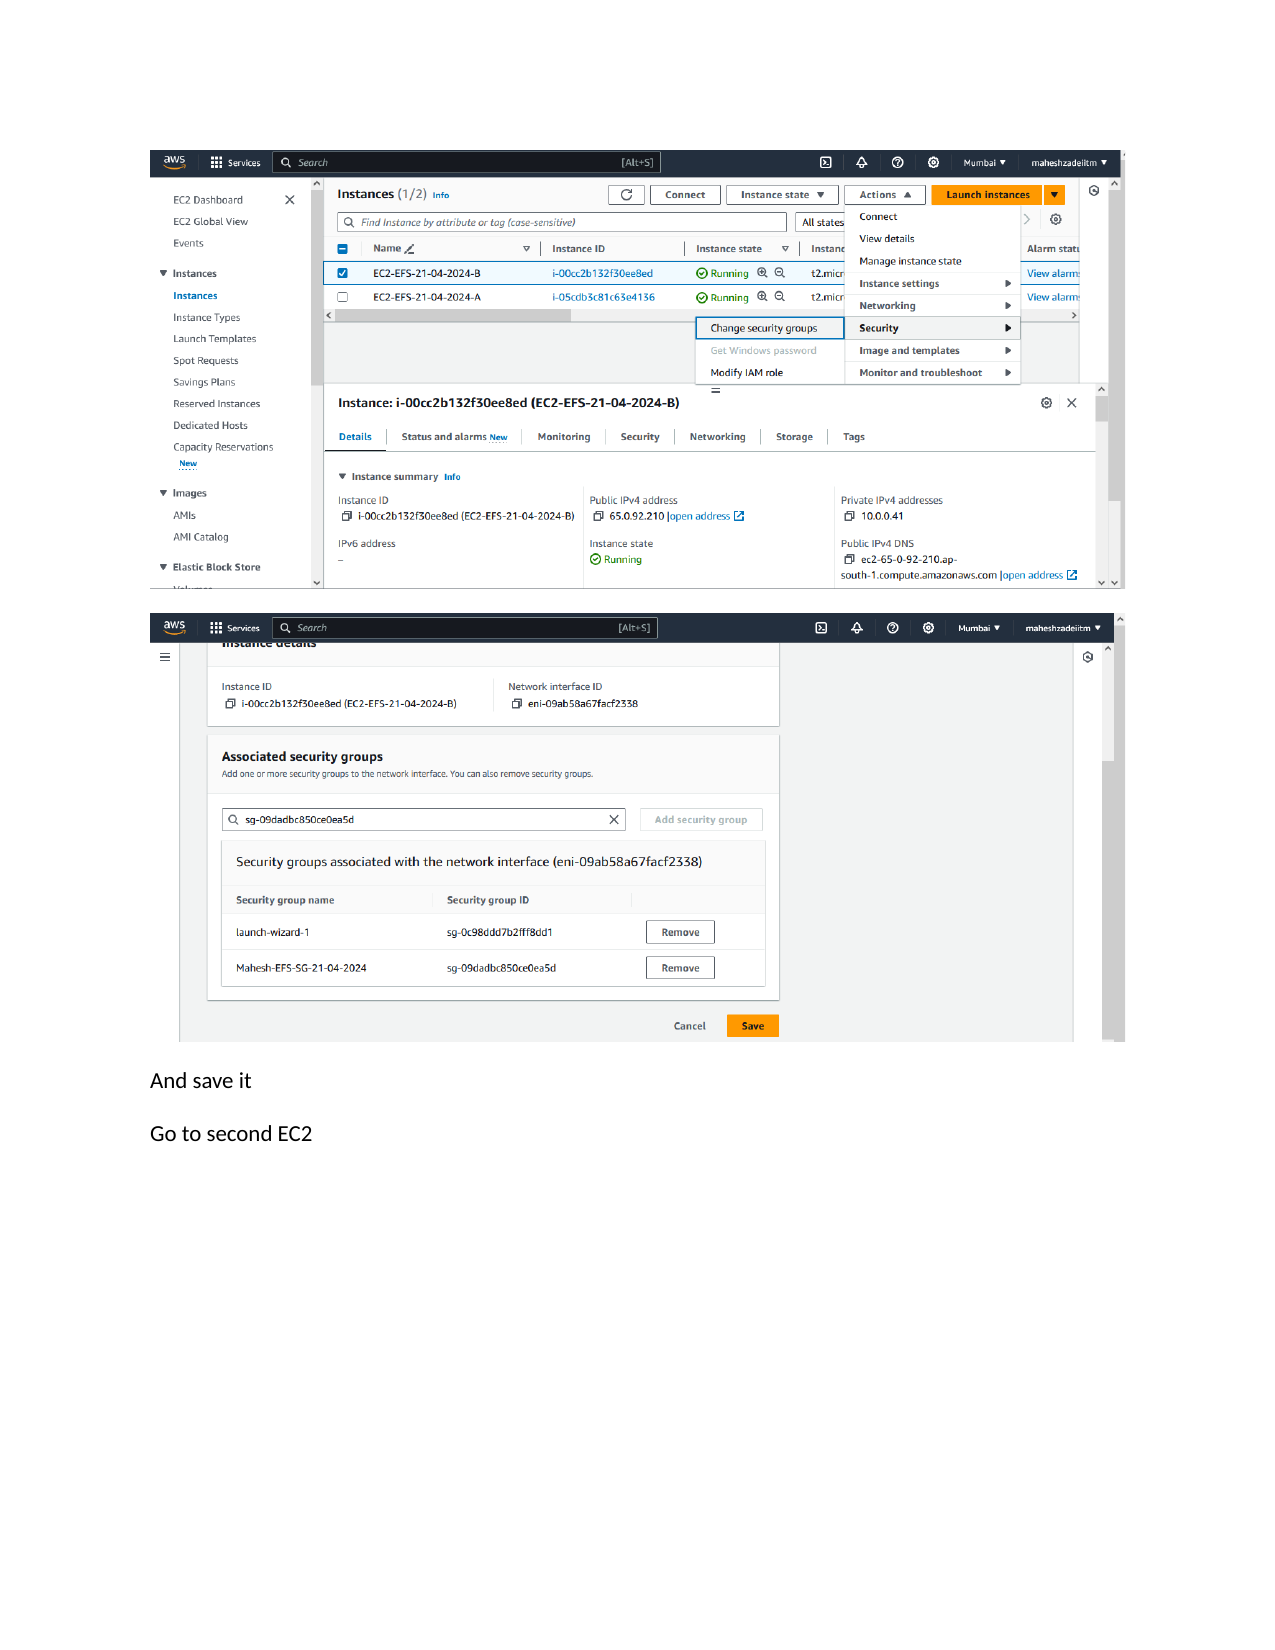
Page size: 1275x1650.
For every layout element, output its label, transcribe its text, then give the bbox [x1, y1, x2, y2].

text And save it [150, 1066, 1125, 1094]
picture [150, 150, 1125, 589]
picture [150, 613, 1125, 1042]
text Go to second EC2 [150, 1119, 1125, 1147]
